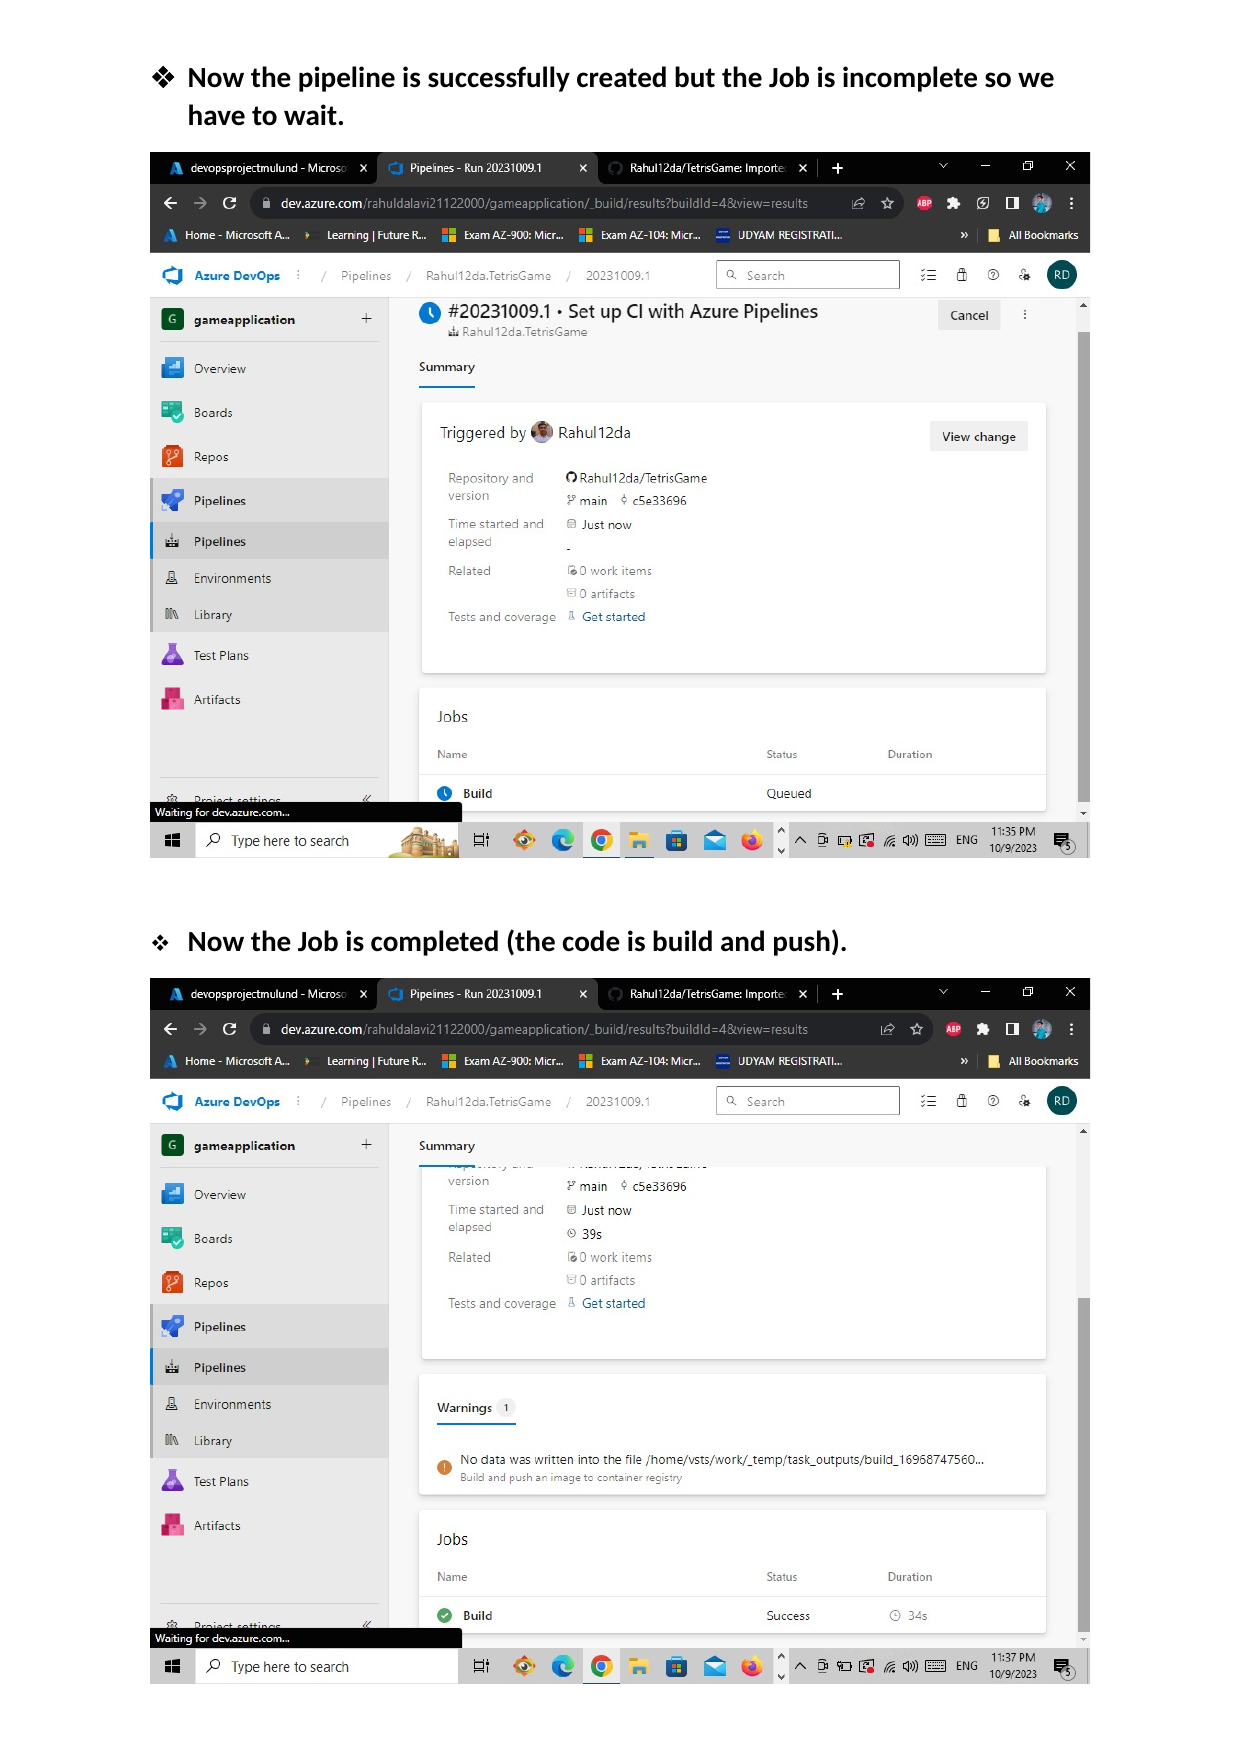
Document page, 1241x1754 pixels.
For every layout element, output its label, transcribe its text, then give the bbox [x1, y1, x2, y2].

picture [150, 978, 1091, 1684]
picture [150, 152, 1091, 858]
list Now the pipeline is successfully created but the Job is incomplete so we have to wait. [150, 59, 1090, 133]
list Now the Job is completed (the code is build and push). [150, 923, 1090, 959]
